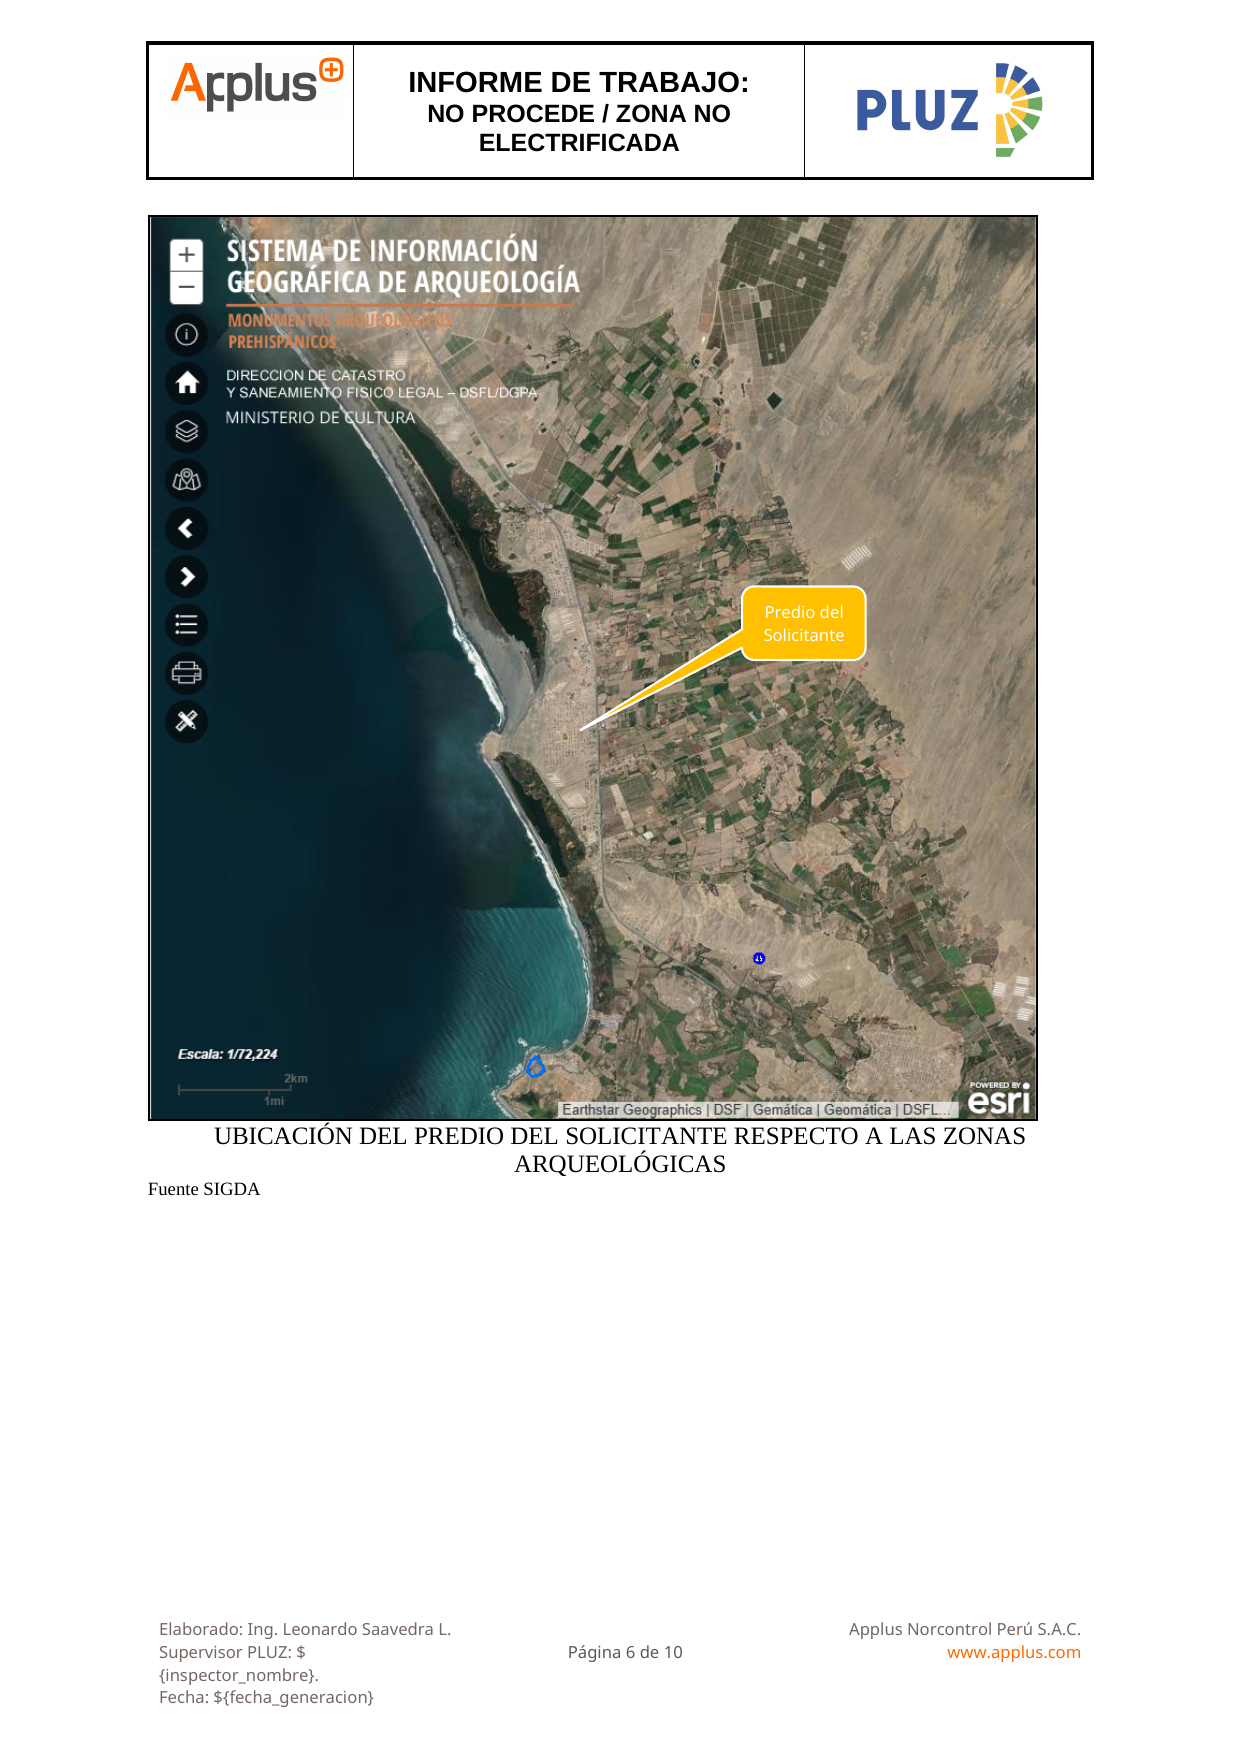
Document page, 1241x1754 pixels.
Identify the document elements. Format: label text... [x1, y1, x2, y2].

text Fuente SIGDA [148, 1178, 1092, 1200]
picture [847, 50, 1050, 165]
picture [150, 217, 1036, 1119]
text UBICACIÓN DEL PREDIO DEL SOLICITANTE RESPECTO A LAS ZONAS ARQUEOLÓGICAS [148, 1121, 1092, 1178]
picture [165, 55, 348, 120]
